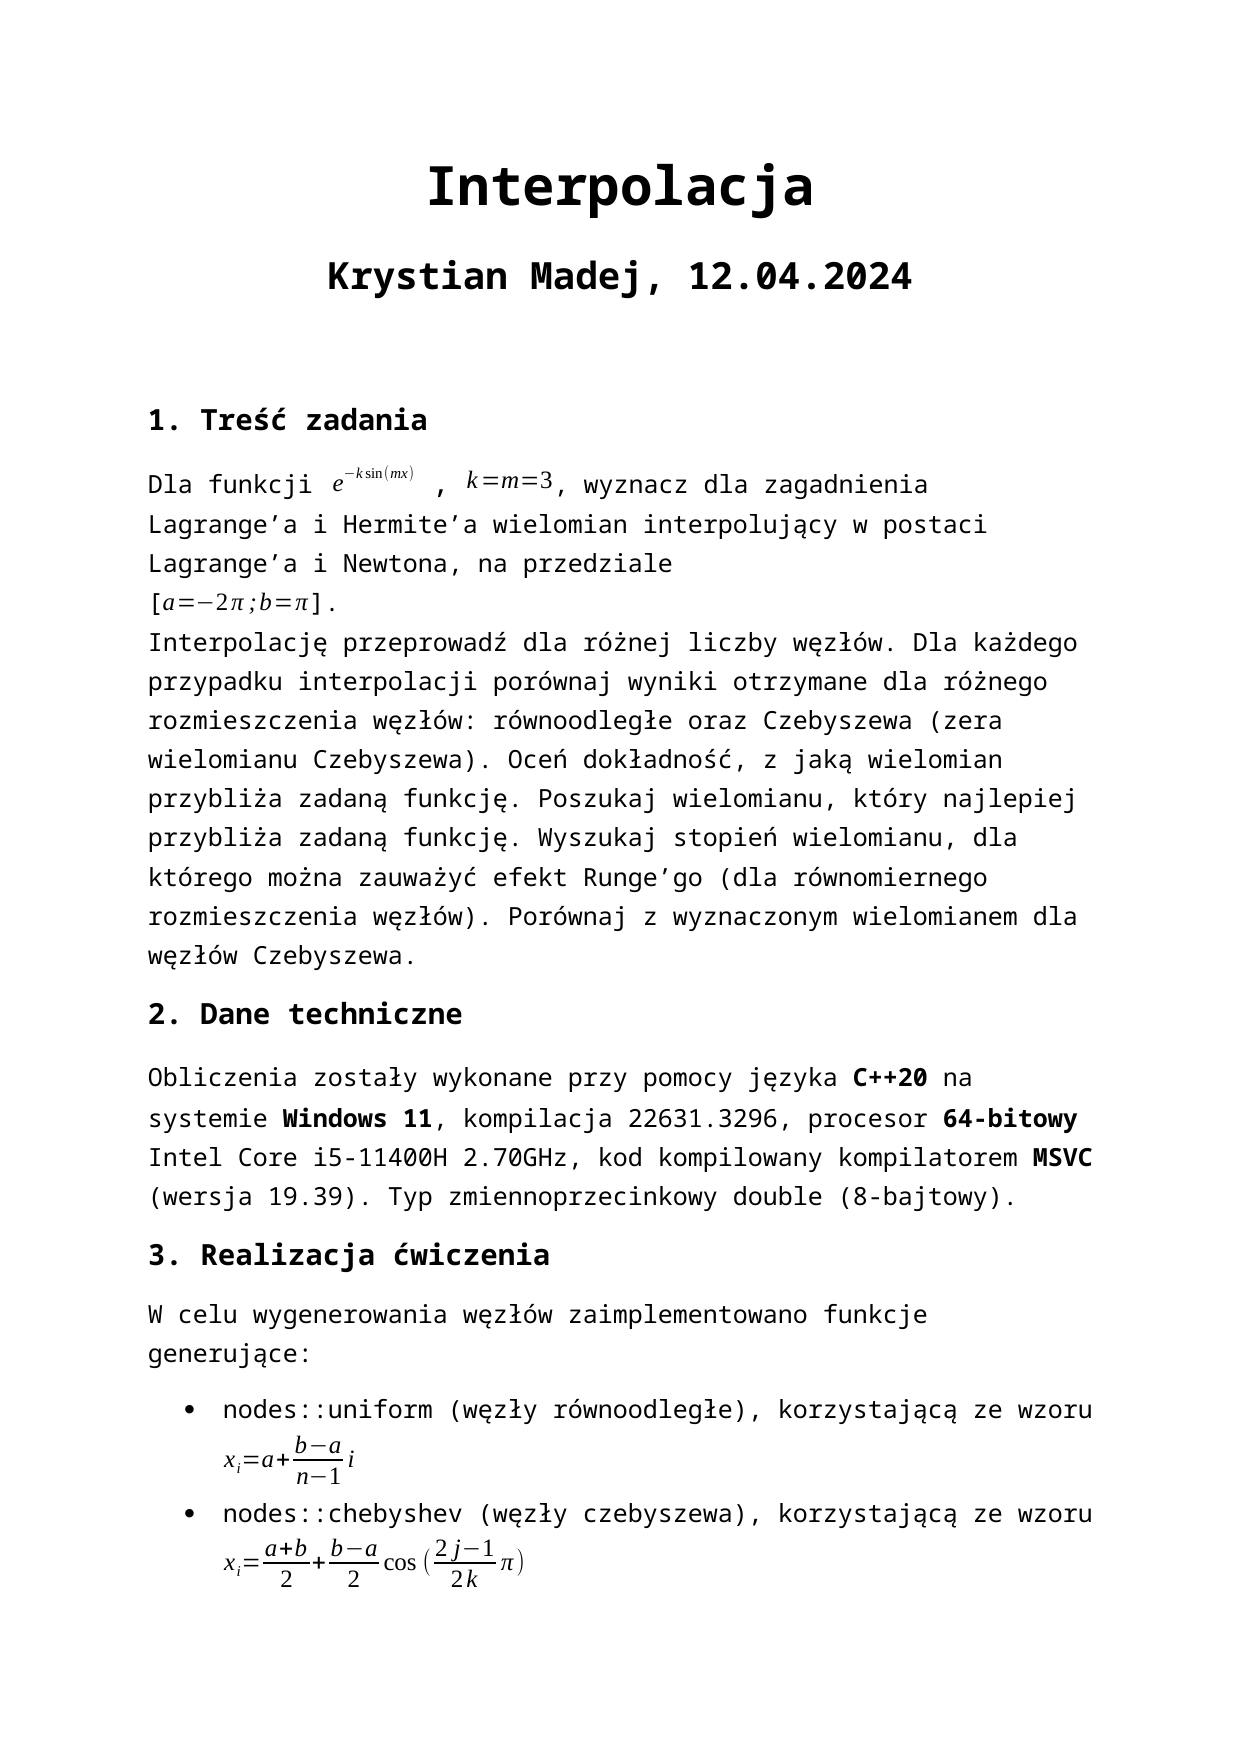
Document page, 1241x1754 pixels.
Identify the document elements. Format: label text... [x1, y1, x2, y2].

text Dla funkcji , , wyznacz dla zagadnienia Lagrange’a i Hermite’a wielomian interpolujący w postaci Lagrange’a i Newtona, na przedziale []. Interpolację przeprowadź dla różnej liczby węzłów. Dla każdego przypadku interpolacji porównaj wyniki otrzymane dla różnego rozmieszczenia węzłów: równoodległe oraz Czebyszewa (zera wielomianu Czebyszewa). Oceń dokładność, z jaką wielomian przybliża zadaną funkcję. Poszukaj wielomianu, który najlepiej przybliża zadaną funkcję. Wyszukaj stopień wielomianu, dla którego można zauważyć efekt Runge’go (dla równomiernego rozmieszczenia węzłów). Porównaj z wyznaczonym wielomianem dla węzłów Czebyszewa. [148, 462, 1093, 972]
text Krystian Madej, 12.04.2024 [148, 249, 1093, 300]
text W celu wygenerowania węzłów zaimplementowano funkcje generujące: [148, 1297, 1093, 1370]
list nodes::uniform (węzły równoodległe), korzystającą ze wzoru [185, 1392, 1093, 1490]
text 3. Realizacja ćwiczenia [148, 1235, 1093, 1274]
list nodes::chebyshev (węzły czebyszewa), korzystającą ze wzoru [185, 1495, 1093, 1593]
text Interpolacja [148, 148, 1093, 221]
text 2. Dane techniczne [148, 993, 1093, 1033]
text Obliczenia zostały wykonane przy pomocy języka C++20 na systemie Windows 11, kompilacja 22631.3296, procesor 64-bitowy Intel Core i5-11400H 2.70GHz, kod kompilowany kompilatorem MSVC (wersja 19.39). Typ zmiennoprzecinkowy double (8-bajtowy). [148, 1056, 1093, 1213]
text 1. Treść zadania [148, 400, 1093, 439]
